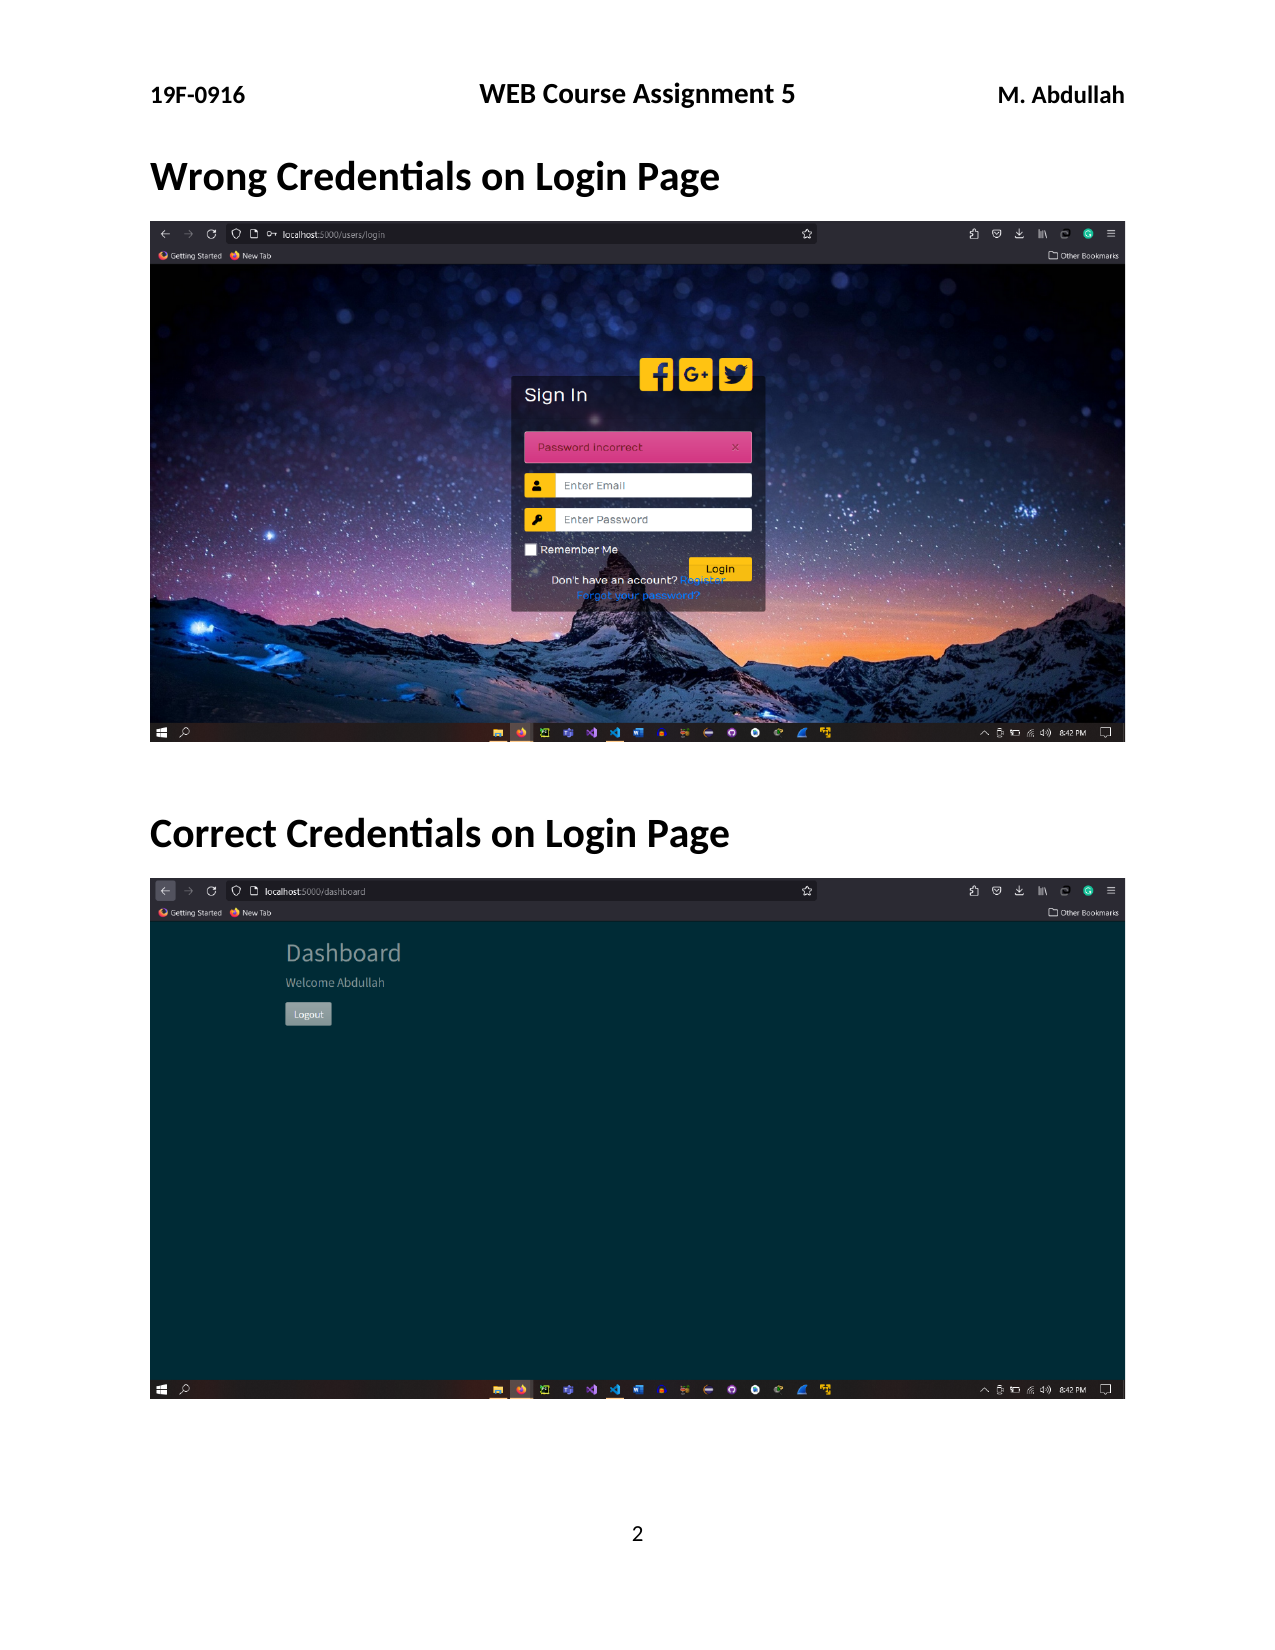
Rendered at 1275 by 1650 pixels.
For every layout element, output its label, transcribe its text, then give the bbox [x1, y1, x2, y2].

text Correct Credentials on Login Page [150, 807, 1125, 858]
picture [150, 1380, 1125, 1399]
picture [371, 949, 377, 961]
text Wrong Credentials on Login Page [150, 150, 1125, 201]
picture [332, 949, 337, 960]
picture [288, 945, 295, 961]
picture [286, 1003, 331, 1025]
picture [150, 878, 1125, 921]
picture [392, 944, 399, 960]
picture [358, 949, 365, 959]
picture [308, 951, 312, 961]
picture [150, 221, 1125, 742]
